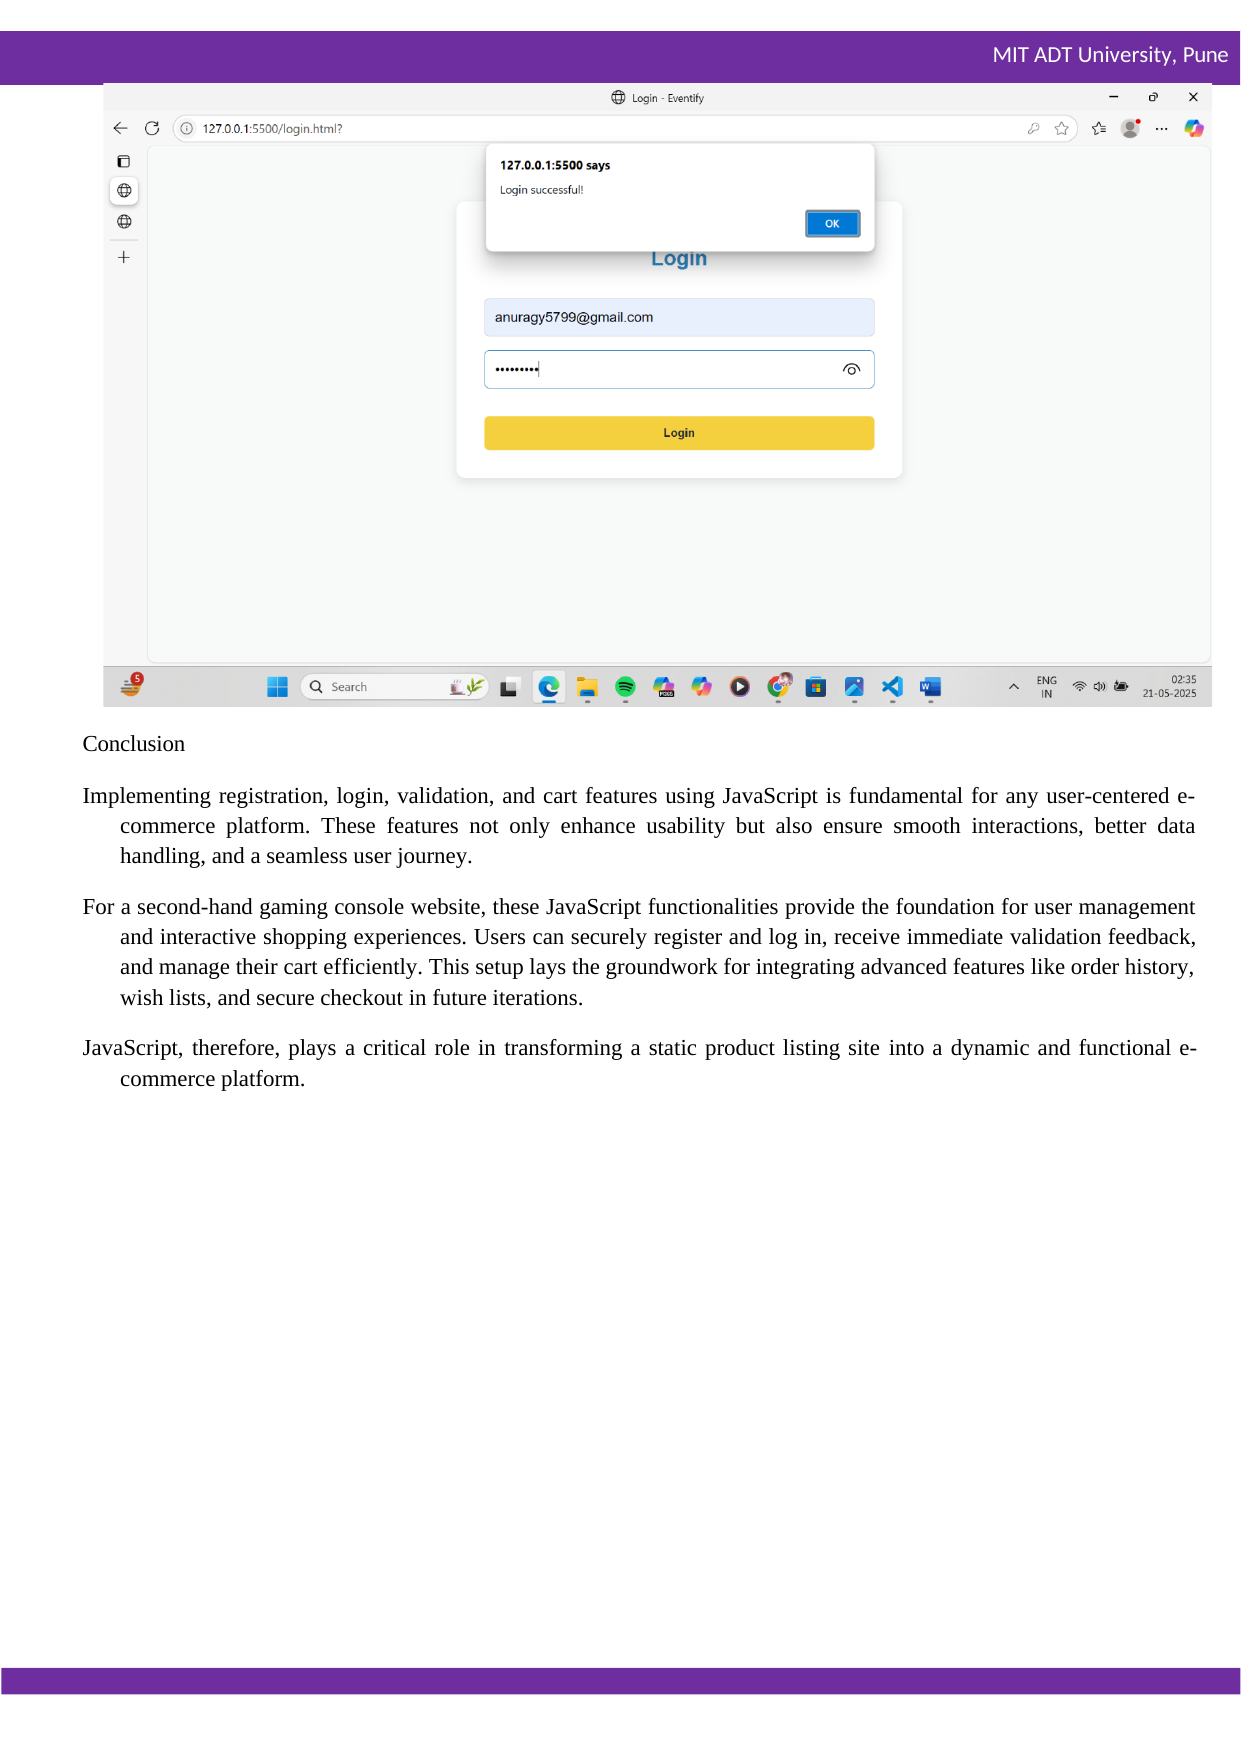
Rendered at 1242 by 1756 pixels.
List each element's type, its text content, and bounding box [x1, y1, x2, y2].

text JavaScript, therefore, plays a critical role in transforming a static product listing site into a dynamic and functional e- commerce platform. [82, 1034, 1198, 1091]
picture [103, 83, 1213, 707]
text Implementing registration, login, validation, and cart features using JavaScript is fundamental for any user-centered e-commerce platform. These features not only enhance usability but also ensure smooth interactions, better data handling, and a seamless user journey. [82, 782, 1198, 868]
text For a second-hand gaming console website, these JavaScript functionalities provide the foundation for user management and interactive shopping experiences. Users can securely register and log in, receive immediate validation feedback, and manage their cart efficiently. This setup lays the groundwork for integrating advanced features like order history, wish lists, and secure checkout in future iterations. [82, 893, 1197, 1010]
text Conclusion [82, 730, 1212, 756]
